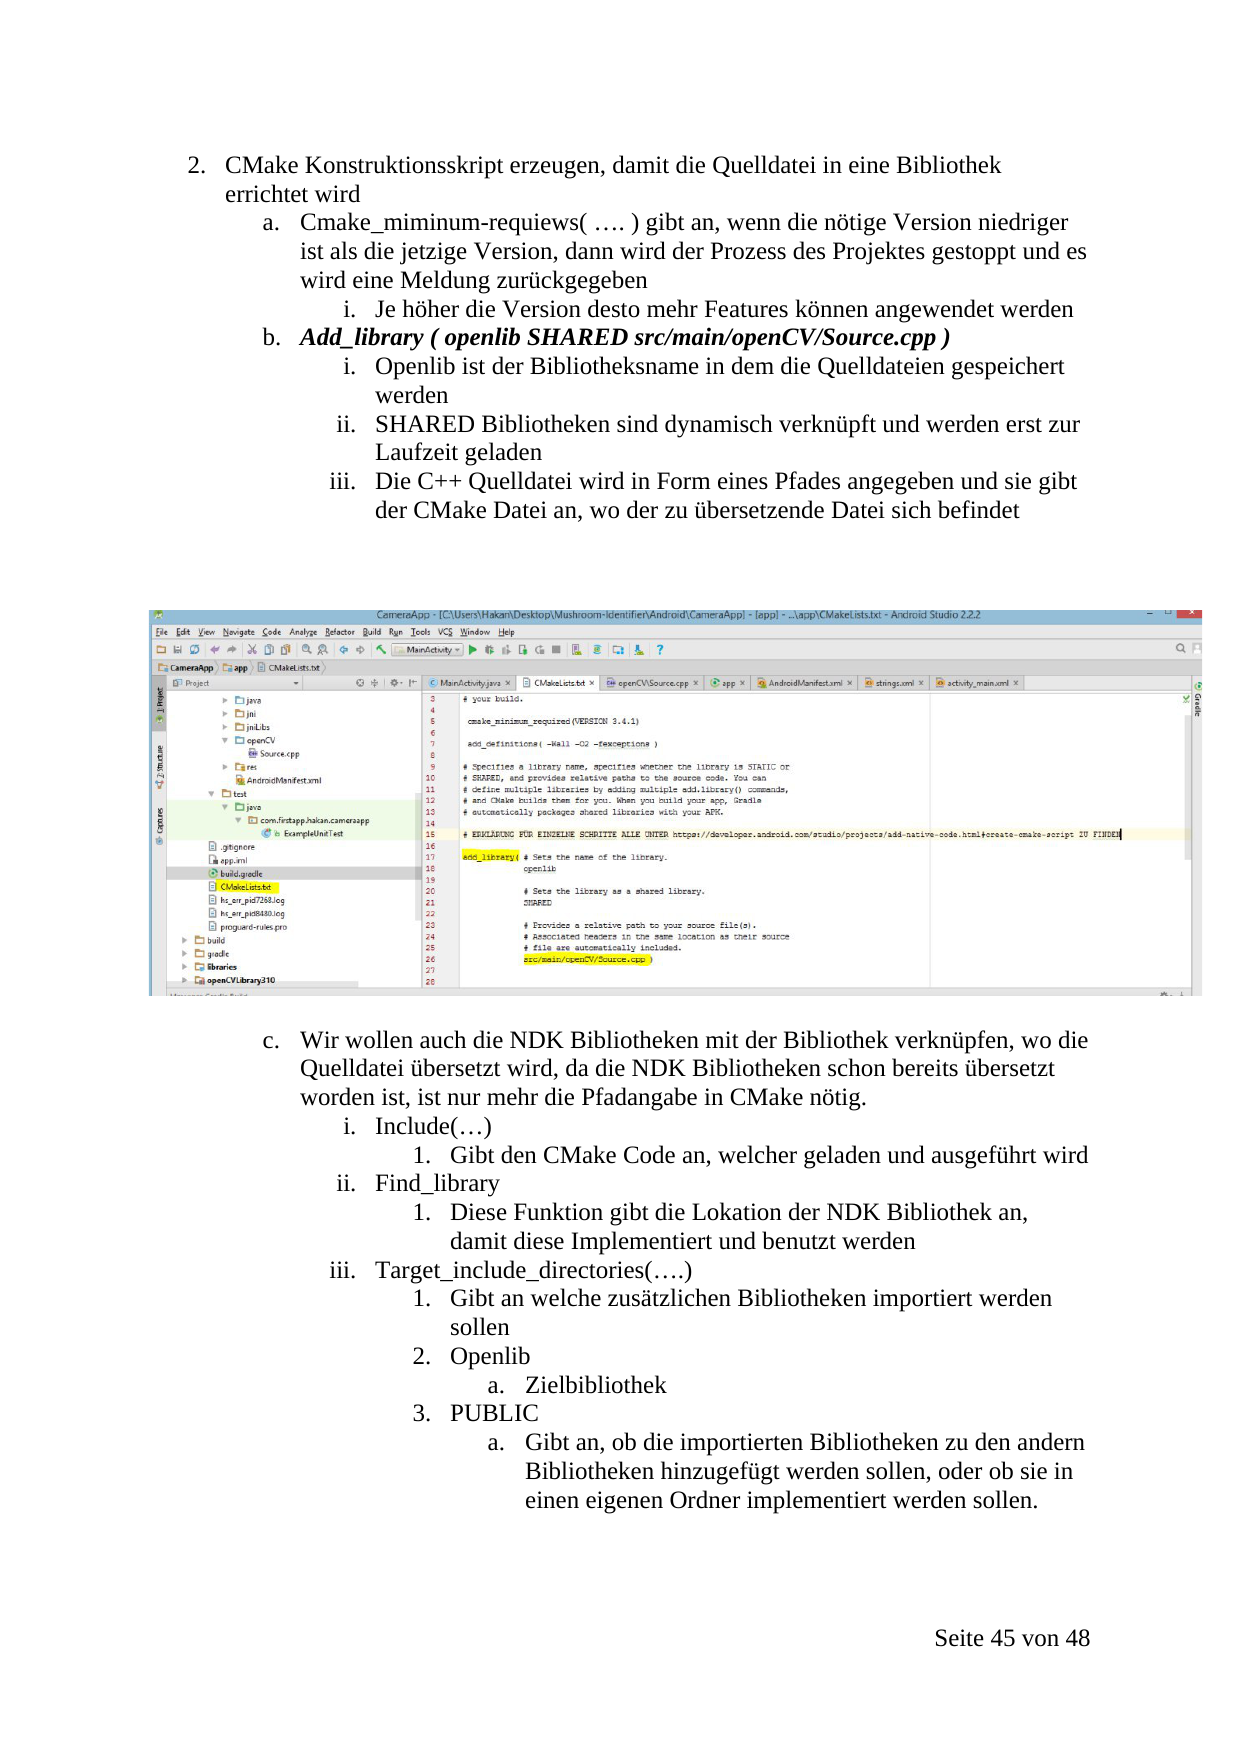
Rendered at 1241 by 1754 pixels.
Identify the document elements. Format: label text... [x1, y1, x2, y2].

list Add_library ( openlib SHARED src/main/openCV/Source.cpp ) [262, 322, 1090, 351]
list Openlib ist der Bibliotheksname in dem die Quelldateien gespeichert werden [356, 351, 1090, 409]
list Cmake_miminum-requiews( …. ) gibt an, wenn die nötige Version niedriger ist als die jetzige Version, dann wird der Prozess des Projektes gestoppt und es wird eine Meldung zurückgegeben [262, 207, 1090, 294]
list Gibt an, ob die importierten Bibliotheken zu den andern Bibliotheken hinzugefügt werden sollen, oder ob sie in einen eigenen Ordner implementiert werden sollen. [487, 1427, 1090, 1513]
picture [148, 610, 1203, 996]
list SHARED Bibliotheken sind dynamisch verknüpft und werden erst zur Laufzeit geladen [356, 409, 1090, 466]
list Include(…) [356, 1111, 1090, 1140]
list Gibt den CMake Code an, welcher geladen und ausgeführt wird [412, 1140, 1090, 1168]
list Je höher die Version desto mehr Features können angewendet werden [356, 294, 1090, 322]
list Wir wollen auch die NDK Bibliotheken mit der Bibliothek verknüpfen, wo die Quelldatei übersetzt wird, da die NDK Bibliotheken schon bereits übersetzt worden ist, ist nur mehr die Pfadangabe in CMake nötig. [262, 1025, 1090, 1111]
list Diese Funktion gibt die Lokation der NDK Bibliothek an, damit diese Implementiert und benutzt werden [412, 1197, 1090, 1255]
list Zielbibliothek [487, 1370, 1090, 1398]
list PUBLIC [412, 1398, 1090, 1427]
list Openlib [412, 1341, 1090, 1370]
list Target_include_directories(….) [356, 1255, 1090, 1283]
list Die C++ Quelldatei wird in Form eines Pfades angegeben und sie gibt der CMake Datei an, wo der zu übersetzende Datei sich befindet [356, 466, 1090, 524]
list Find_library [356, 1168, 1090, 1197]
list CMake Konstruktionsskript erzeugen, damit die Quelldatei in eine Bibliothek errichtet wird [187, 150, 1090, 207]
list Gibt an welche zusätzlichen Bibliotheken importiert werden sollen [412, 1283, 1090, 1341]
